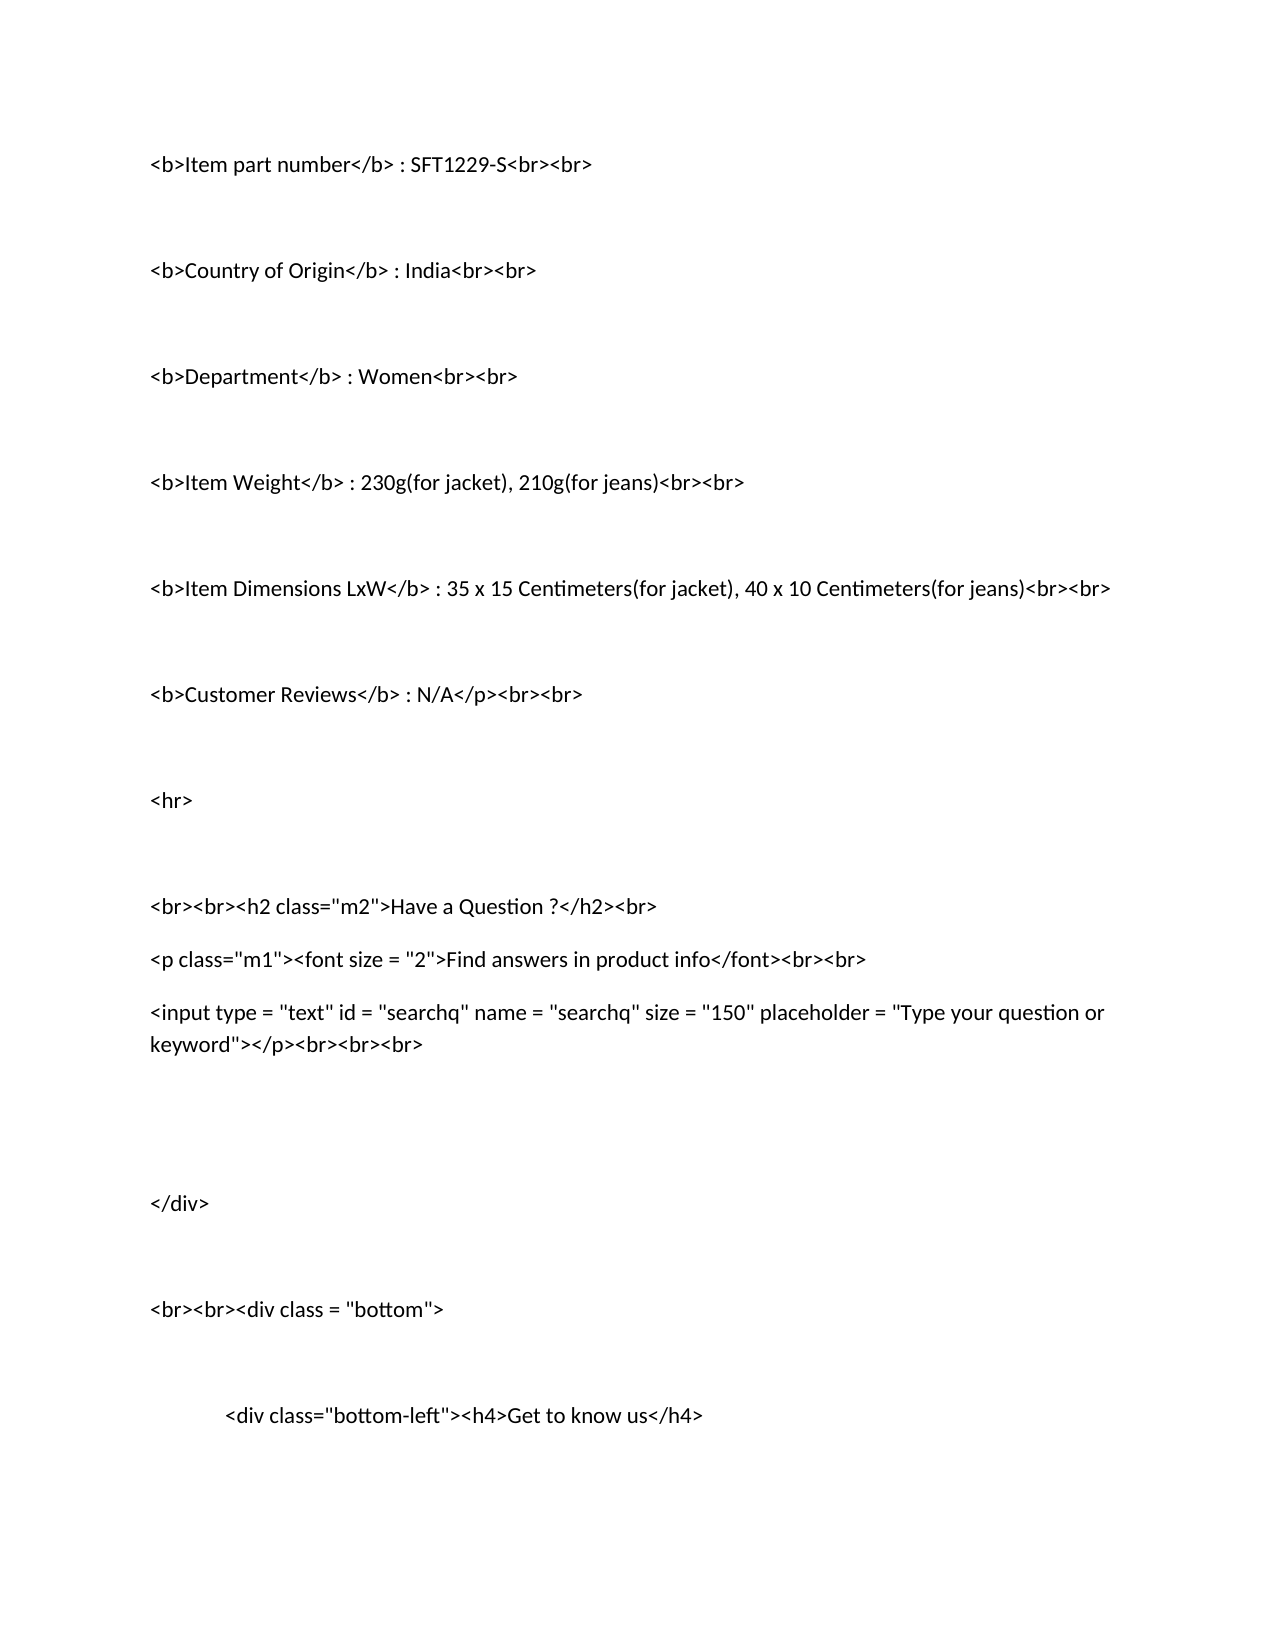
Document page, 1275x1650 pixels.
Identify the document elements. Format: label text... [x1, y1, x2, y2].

text <hr> [150, 786, 1125, 814]
text <b>Customer Reviews</b> : N/A</p><br><br> [150, 680, 1125, 708]
text <input type = "text" id = "searchq" name = "searchq" size = "150" placeholder = "Type your question or keyword"></p><br><br><br> [150, 998, 1125, 1058]
text </div> [150, 1189, 1125, 1218]
text <br><br><div class = "bottom"> [150, 1296, 1125, 1324]
text <b>Item Weight</b> : 230g(for jacket), 210g(for jeans)<br><br> [150, 468, 1125, 496]
text <div class="bottom-left"><h4>Get to know us</h4> [150, 1402, 1125, 1430]
text <b>Department</b> : Women<br><br> [150, 362, 1125, 390]
text <b>Country of Origin</b> : India<br><br> [150, 256, 1125, 284]
text <br><br><h2 class="m2">Have a Question ?</h2><br> [150, 892, 1125, 920]
text <b>Item Dimensions LxW</b> : 35 x 15 Centimeters(for jacket), 40 x 10 Centimeters(for jeans)<br><br> [150, 574, 1125, 602]
text <p class="m1"><font size = "2">Find answers in product info</font><br><br> [150, 945, 1125, 973]
text <b>Item part number</b> : SFT1229-S<br><br> [150, 150, 1125, 178]
